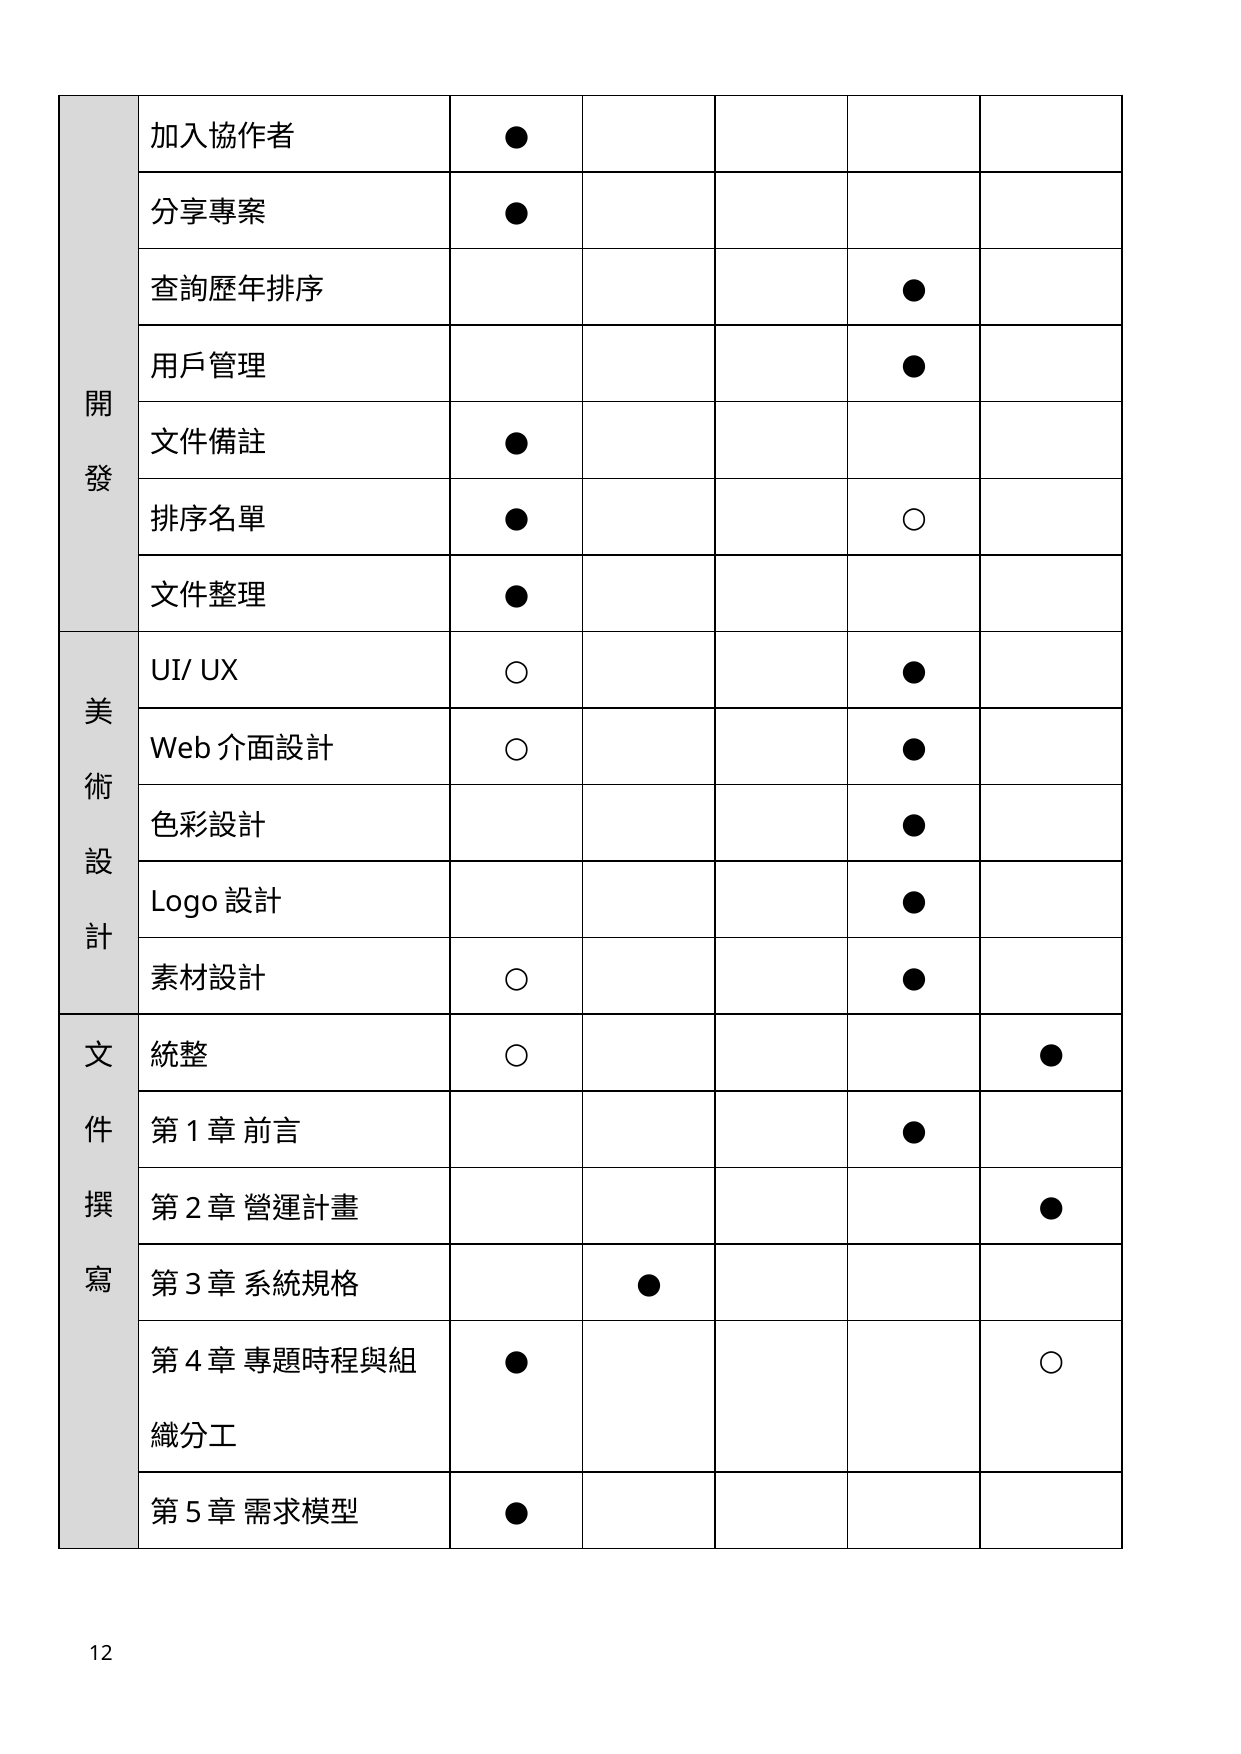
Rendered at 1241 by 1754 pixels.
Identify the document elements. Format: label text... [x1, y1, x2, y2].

table_cell [716, 326, 847, 401]
table_cell 素材設計 [139, 938, 449, 1013]
table_cell ● [451, 1473, 582, 1548]
table_cell [716, 632, 847, 707]
table_cell ● [451, 556, 582, 631]
table_cell [716, 1473, 847, 1548]
table_cell 用戶管理 [139, 326, 449, 401]
table_cell Logo設計 [139, 862, 449, 937]
table_cell [848, 1168, 979, 1243]
table_cell 統整 [139, 1015, 449, 1090]
table_cell 第3章 系統規格 [139, 1245, 449, 1319]
table_cell [583, 326, 714, 401]
table_cell ● [451, 96, 582, 171]
table_cell [716, 1092, 847, 1166]
table_cell [583, 173, 714, 248]
table_cell [716, 1321, 847, 1471]
table_cell [451, 1168, 582, 1243]
table_cell ○ [451, 938, 582, 1013]
table_cell ● [848, 1092, 979, 1166]
table_cell [981, 938, 1121, 1013]
table_cell [981, 173, 1121, 248]
table_cell [716, 1015, 847, 1090]
table_cell [583, 1015, 714, 1090]
table_cell [451, 785, 582, 860]
table_cell [583, 1321, 714, 1471]
table_cell ● [848, 326, 979, 401]
table_cell [981, 1473, 1121, 1548]
table_cell 第2章 營運計畫 [139, 1168, 449, 1243]
table_cell 第4章 專題時程與組織分工 [139, 1321, 449, 1471]
table_cell [583, 402, 714, 477]
table_cell 美術設計 [60, 632, 138, 1013]
table_cell [981, 96, 1121, 171]
table_cell [981, 785, 1121, 860]
table_cell [583, 938, 714, 1013]
table_cell [716, 785, 847, 860]
table_cell [716, 938, 847, 1013]
table_cell [583, 249, 714, 324]
table_cell [583, 785, 714, 860]
table_cell ● [981, 1168, 1121, 1243]
table_cell [981, 862, 1121, 937]
table_cell [716, 709, 847, 784]
table_cell [583, 862, 714, 937]
table_cell ● [848, 632, 979, 707]
table_cell [981, 556, 1121, 631]
table_cell [981, 326, 1121, 401]
table_cell [583, 479, 714, 554]
table_cell [716, 173, 847, 248]
table_cell 分享專案 [139, 173, 449, 248]
table_cell ● [848, 249, 979, 324]
table_cell [848, 402, 979, 477]
table_cell [716, 249, 847, 324]
table_cell ● [451, 1321, 582, 1471]
table_cell [981, 402, 1121, 477]
table_cell [716, 862, 847, 937]
table_cell UI/ UX [139, 632, 449, 707]
table_cell ● [451, 479, 582, 554]
table_cell [981, 632, 1121, 707]
table_cell [716, 96, 847, 171]
table_cell ● [451, 173, 582, 248]
table_cell ○ [451, 1015, 582, 1090]
table_cell [451, 1092, 582, 1166]
table_cell [583, 1473, 714, 1548]
table_cell ● [583, 1245, 714, 1319]
table_cell 排序名單 [139, 479, 449, 554]
table_cell 文件備註 [139, 402, 449, 477]
table_cell 加入協作者 [139, 96, 449, 171]
table_cell 第5章 需求模型 [139, 1473, 449, 1548]
table_cell [848, 1473, 979, 1548]
table_cell [583, 1092, 714, 1166]
table_cell [583, 96, 714, 171]
table_cell [583, 556, 714, 631]
table_cell [451, 1245, 582, 1319]
table_cell 第1章 前言 [139, 1092, 449, 1166]
table_cell [981, 709, 1121, 784]
table_cell [451, 862, 582, 937]
table_cell [716, 1168, 847, 1243]
table_cell ○ [451, 632, 582, 707]
table_cell [848, 1245, 979, 1319]
table_cell [451, 326, 582, 401]
table_cell [583, 632, 714, 707]
table_cell [981, 249, 1121, 324]
table_cell [716, 556, 847, 631]
table_cell [583, 709, 714, 784]
table_cell [981, 479, 1121, 554]
table_cell [716, 402, 847, 477]
table_cell [848, 556, 979, 631]
table_cell 文件整理 [139, 556, 449, 631]
table_cell ● [848, 862, 979, 937]
table_cell [981, 1092, 1121, 1166]
table_cell [981, 1245, 1121, 1319]
table_cell [848, 1015, 979, 1090]
table_cell [848, 96, 979, 171]
table_cell [716, 479, 847, 554]
table_cell [716, 1245, 847, 1319]
table_cell Web介面設計 [139, 709, 449, 784]
table_cell [848, 1321, 979, 1471]
table_cell ● [451, 402, 582, 477]
table_cell 文件撰寫 [60, 1015, 138, 1548]
table_cell [451, 249, 582, 324]
table_cell ○ [848, 479, 979, 554]
table_cell ● [848, 709, 979, 784]
table_cell ● [848, 785, 979, 860]
table_cell ● [981, 1015, 1121, 1090]
table_cell ○ [981, 1321, 1121, 1471]
table_cell ○ [451, 709, 582, 784]
table_cell 色彩設計 [139, 785, 449, 860]
table_cell ● [848, 938, 979, 1013]
table_cell 查詢歷年排序 [139, 249, 449, 324]
table_cell [848, 173, 979, 248]
table_cell [583, 1168, 714, 1243]
